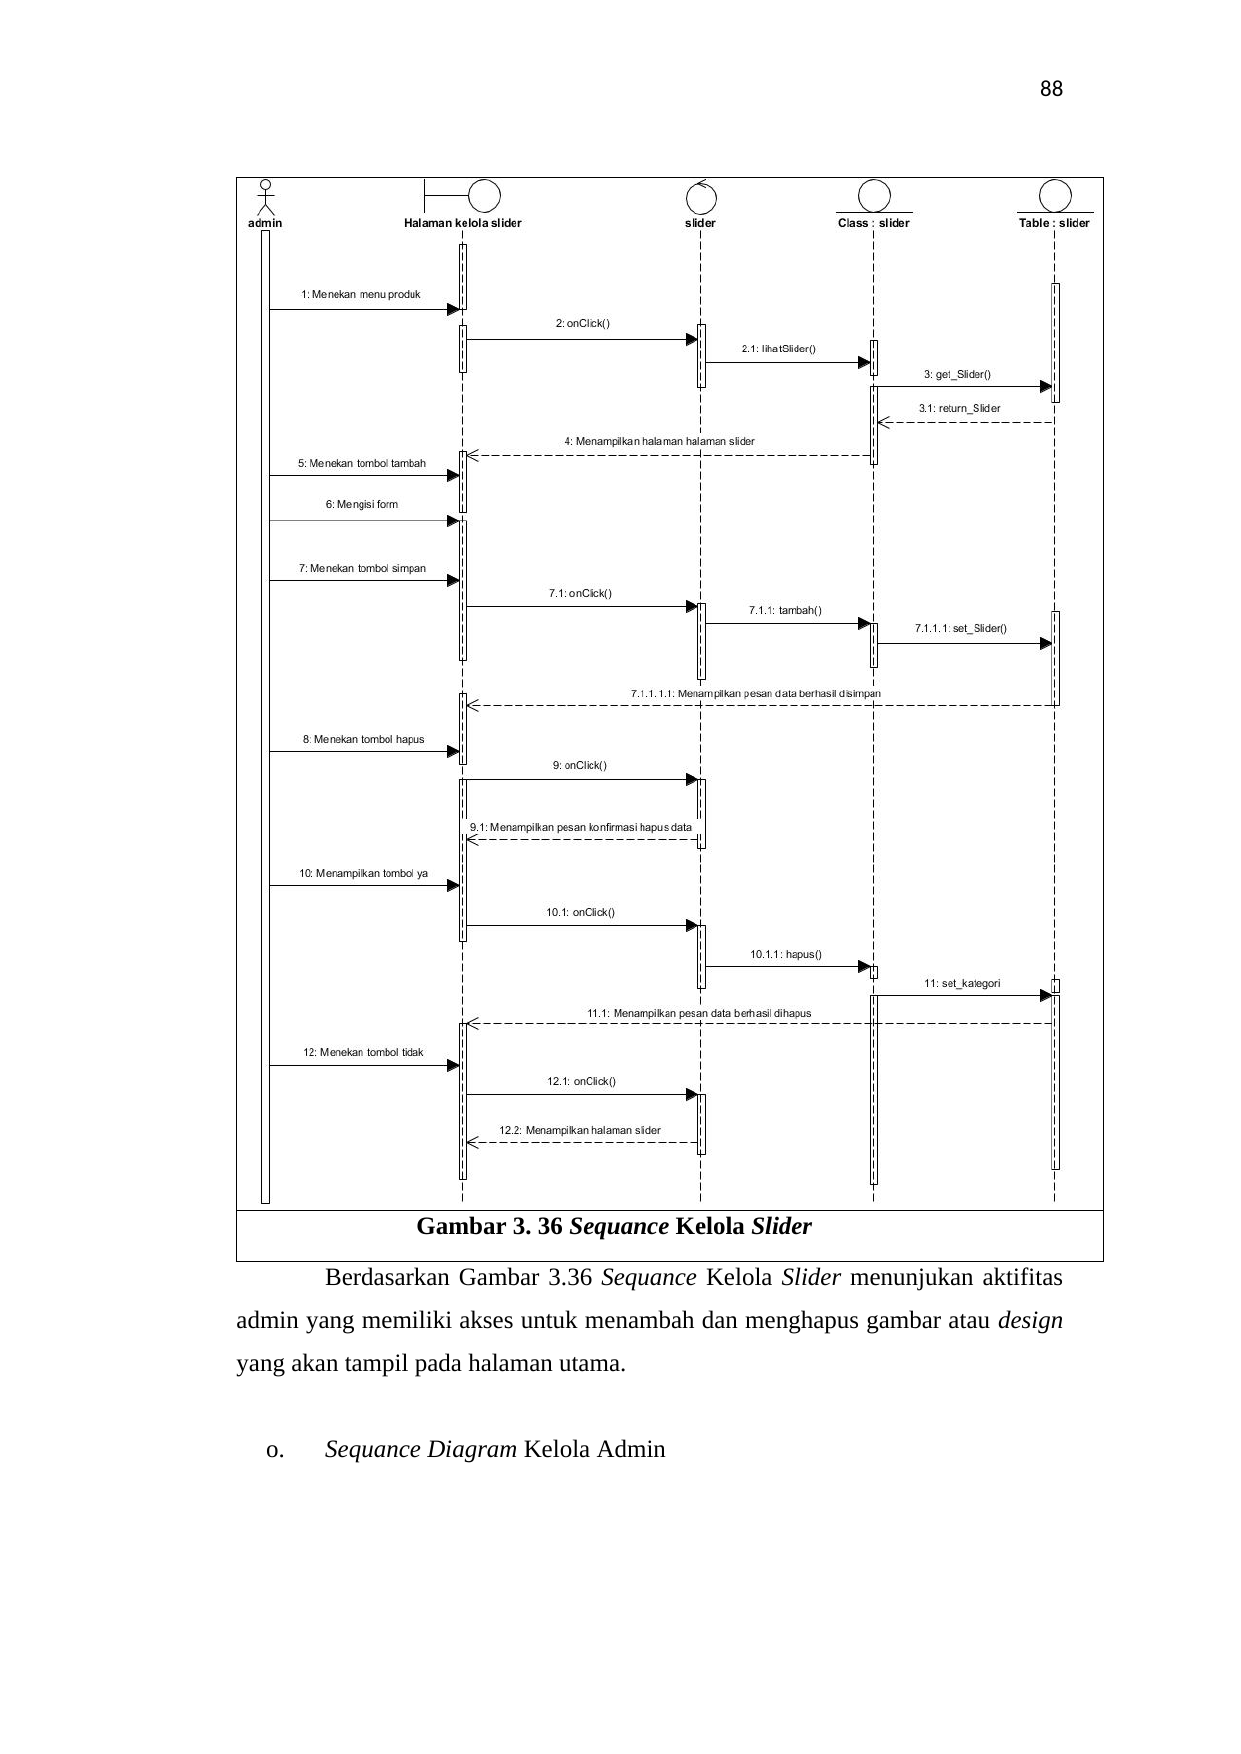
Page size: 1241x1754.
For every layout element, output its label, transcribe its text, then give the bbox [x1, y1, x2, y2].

table_header [237, 178, 1103, 1210]
list Sequance Diagram Kelola Admin [266, 1434, 1063, 1463]
table_cell Gambar 3. 36 Sequance Kelola Slider [237, 1211, 1103, 1261]
text Berdasarkan Gambar 3.36 Sequance Kelola Slider menunjukan aktifitas admin yang memiliki akses untuk menambah dan menghapus gambar atau design yang akan tampil pada halaman utama. [236, 1262, 1063, 1377]
